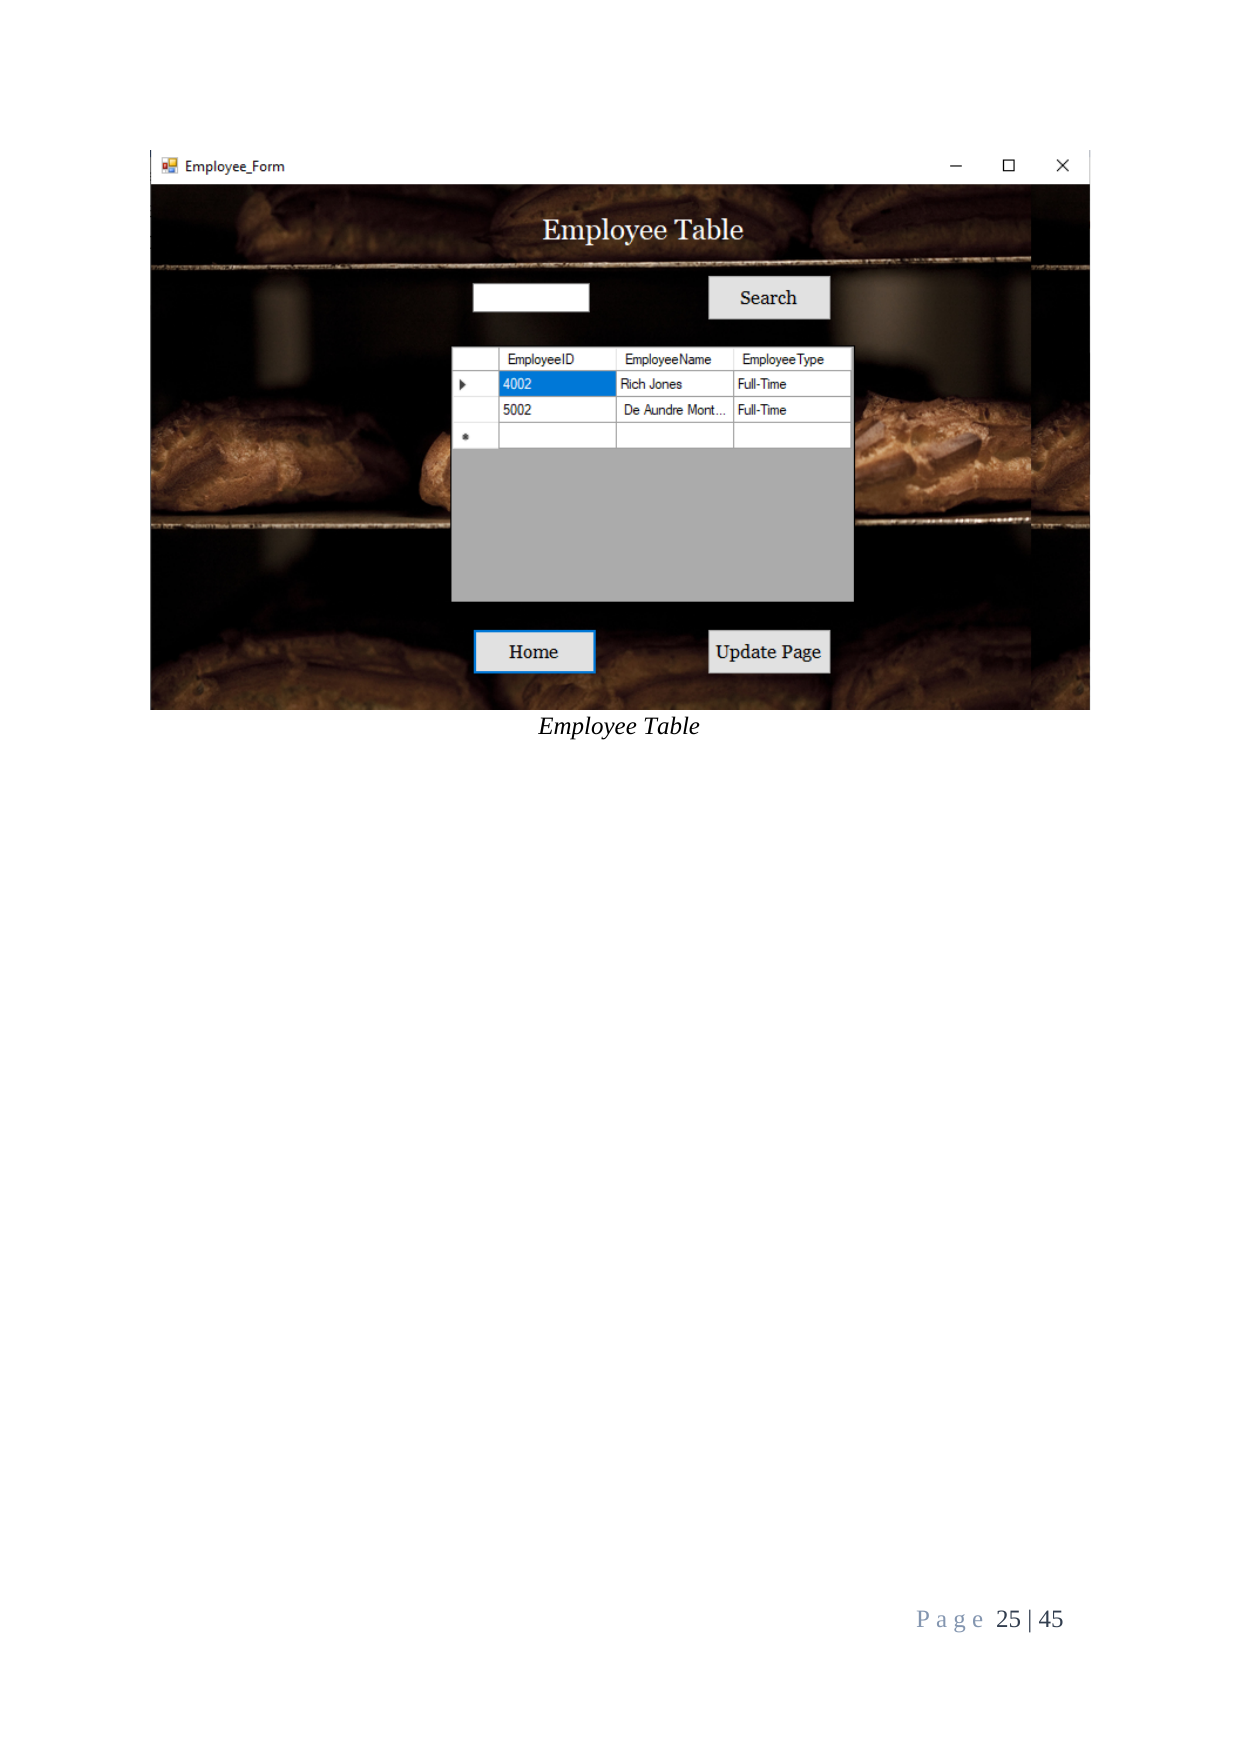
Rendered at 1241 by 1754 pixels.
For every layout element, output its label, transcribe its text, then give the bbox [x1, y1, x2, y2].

text Employee Table [150, 710, 1090, 740]
picture [150, 150, 1091, 710]
